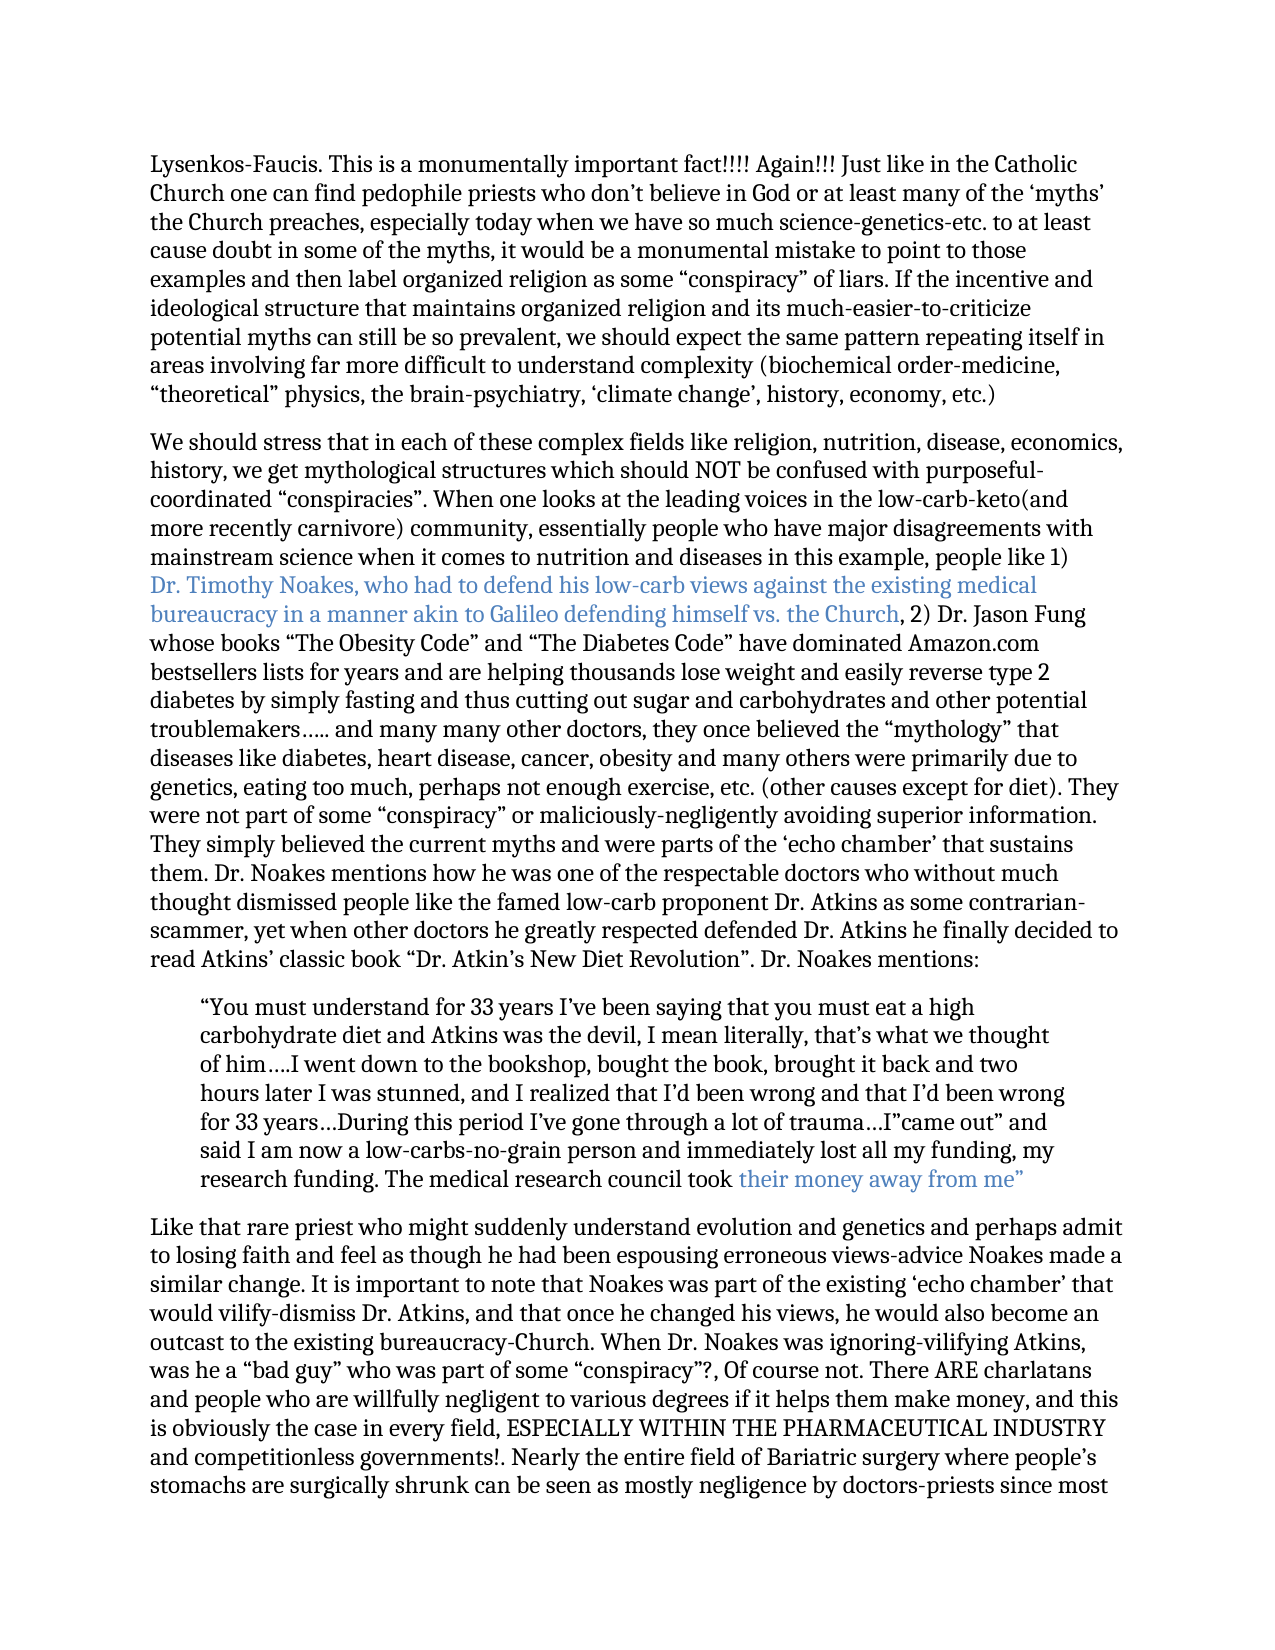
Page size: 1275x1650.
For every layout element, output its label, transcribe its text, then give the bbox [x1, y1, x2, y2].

text “You must understand for 33 years I’ve been saying that you must eat a high carbohydrate diet and Atkins was the devil, I mean literally, that’s what we thought of him….I went down to the bookshop, bought the book, brought it back and two hours later I was stunned, and I realized that I’d been wrong and that I’d been wrong for 33 years…During this period I’ve gone through a lot of trauma…I”came out” and said I am now a low-carbs-no-grain person and immediately lost all my funding, my research funding. The medical research council took their money away from me” [200, 992, 1075, 1194]
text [150, 150, 1125, 409]
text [150, 1212, 1125, 1500]
text We should stress that in each of these complex fields like religion, nutrition, disease, economics, history, we get mythological structures which should NOT be confused with purposeful-coordinated “conspiracies”. When one looks at the leading voices in the low-carb-keto(and more recently carnivore) community, essentially people who have major disagreements with mainstream science when it comes to nutrition and diseases in this example, people like 1) Dr. Timothy Noakes, who had to defend his low-carb views against the existing medical bureaucracy in a manner akin to Galileo defending himself vs. the Church, 2) Dr. Jason Fung whose books “The Obesity Code” and “The Diabetes Code” have dominated Amazon.com bestsellers lists for years and are helping thousands lose weight and easily reverse type 2 diabetes by simply fasting and thus cutting out sugar and carbohydrates and other potential troublemakers….. and many many other doctors, they once believed the “mythology” that diseases like diabetes, heart disease, cancer, obesity and many others were primarily due to genetics, eating too much, perhaps not enough exercise, etc. (other causes except for diet). They were not part of some “conspiracy” or maliciously-negligently avoiding superior information. They simply believed the current myths and were parts of the ‘echo chamber’ that sustains them. Dr. Noakes mentions how he was one of the respectable doctors who without much thought dismissed people like the famed low-carb proponent Dr. Atkins as some contrarian-scammer, yet when other doctors he greatly respected defended Dr. Atkins he finally decided to read Atkins’ classic book “Dr. Atkin’s New Diet Revolution”. Dr. Noakes mentions: [150, 427, 1125, 974]
